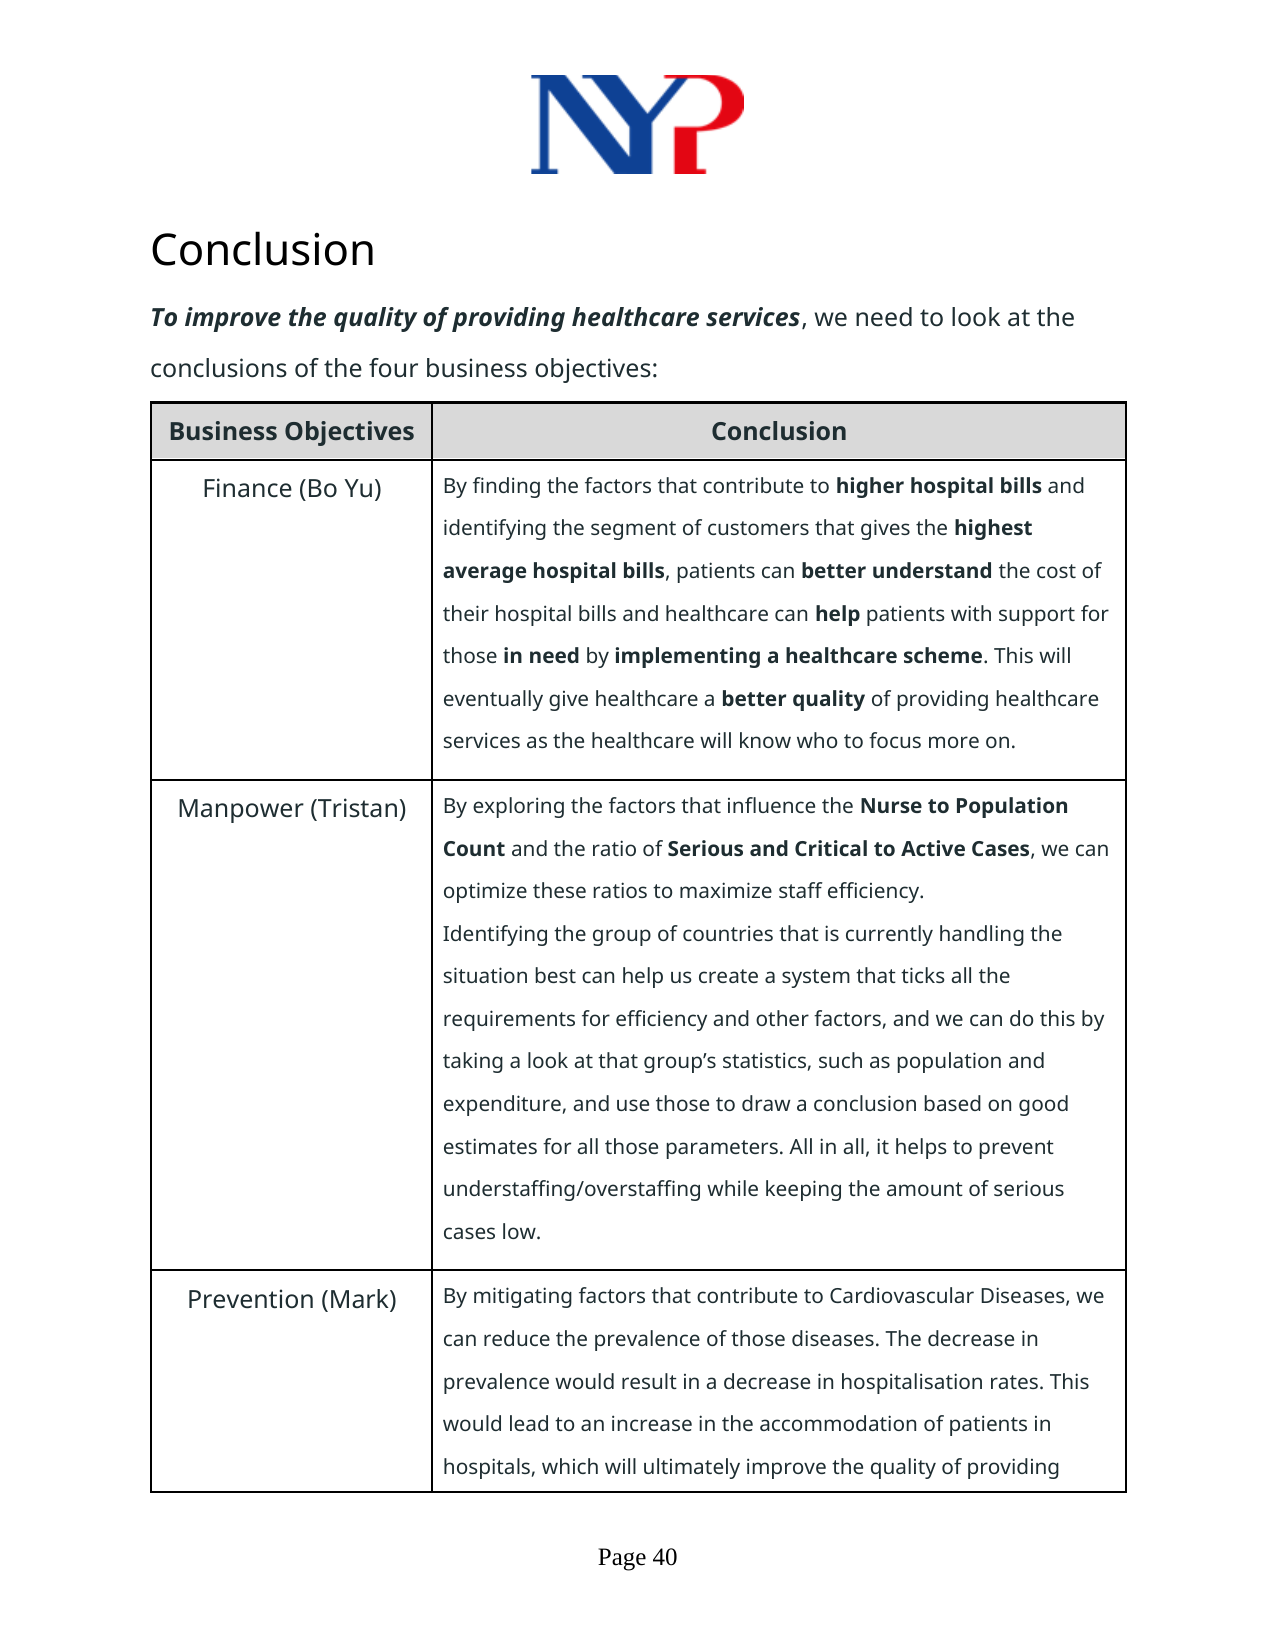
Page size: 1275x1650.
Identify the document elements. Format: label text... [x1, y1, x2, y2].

table_header Business Objectives [152, 404, 431, 458]
table_cell By finding the factors that contribute to higher hospital bills and identifying the segment of customers that gives the highest average hospital bills, patients can better understand the cost of their hospital bills and healthcare can help patients with support for those in need by implementing a healthcare scheme. This will eventually give healthcare a better quality of providing healthcare services as the healthcare will know who to focus more on. [433, 461, 1125, 778]
text To improve the quality of providing healthcare services, we need to look at the conclusions of the four business objectives: [150, 299, 1125, 384]
table_cell Prevention (Mark) [152, 1271, 431, 1491]
picture [531, 75, 744, 174]
subtitle Conclusion [150, 219, 1125, 278]
table_cell By exploring the factors that influence the Nurse to Population Count and the ratio of Serious and Critical to Active Cases, we can optimize these ratios to maximize staff efficiency. Identifying the group of countries that is currently handling the situation best can help us create a system that ticks all the requirements for efficiency and other factors, and we can do this by taking a look at that group’s statistics, such as population and expenditure, and use those to draw a conclusion based on good estimates for all those parameters. All in all, it helps to prevent understaffing/overstaffing while keeping the amount of serious cases low. [433, 781, 1125, 1269]
table_cell Manpower (Tristan) [152, 781, 431, 1269]
table_cell Finance (Bo Yu) [152, 461, 431, 778]
table_header Conclusion [433, 404, 1125, 458]
